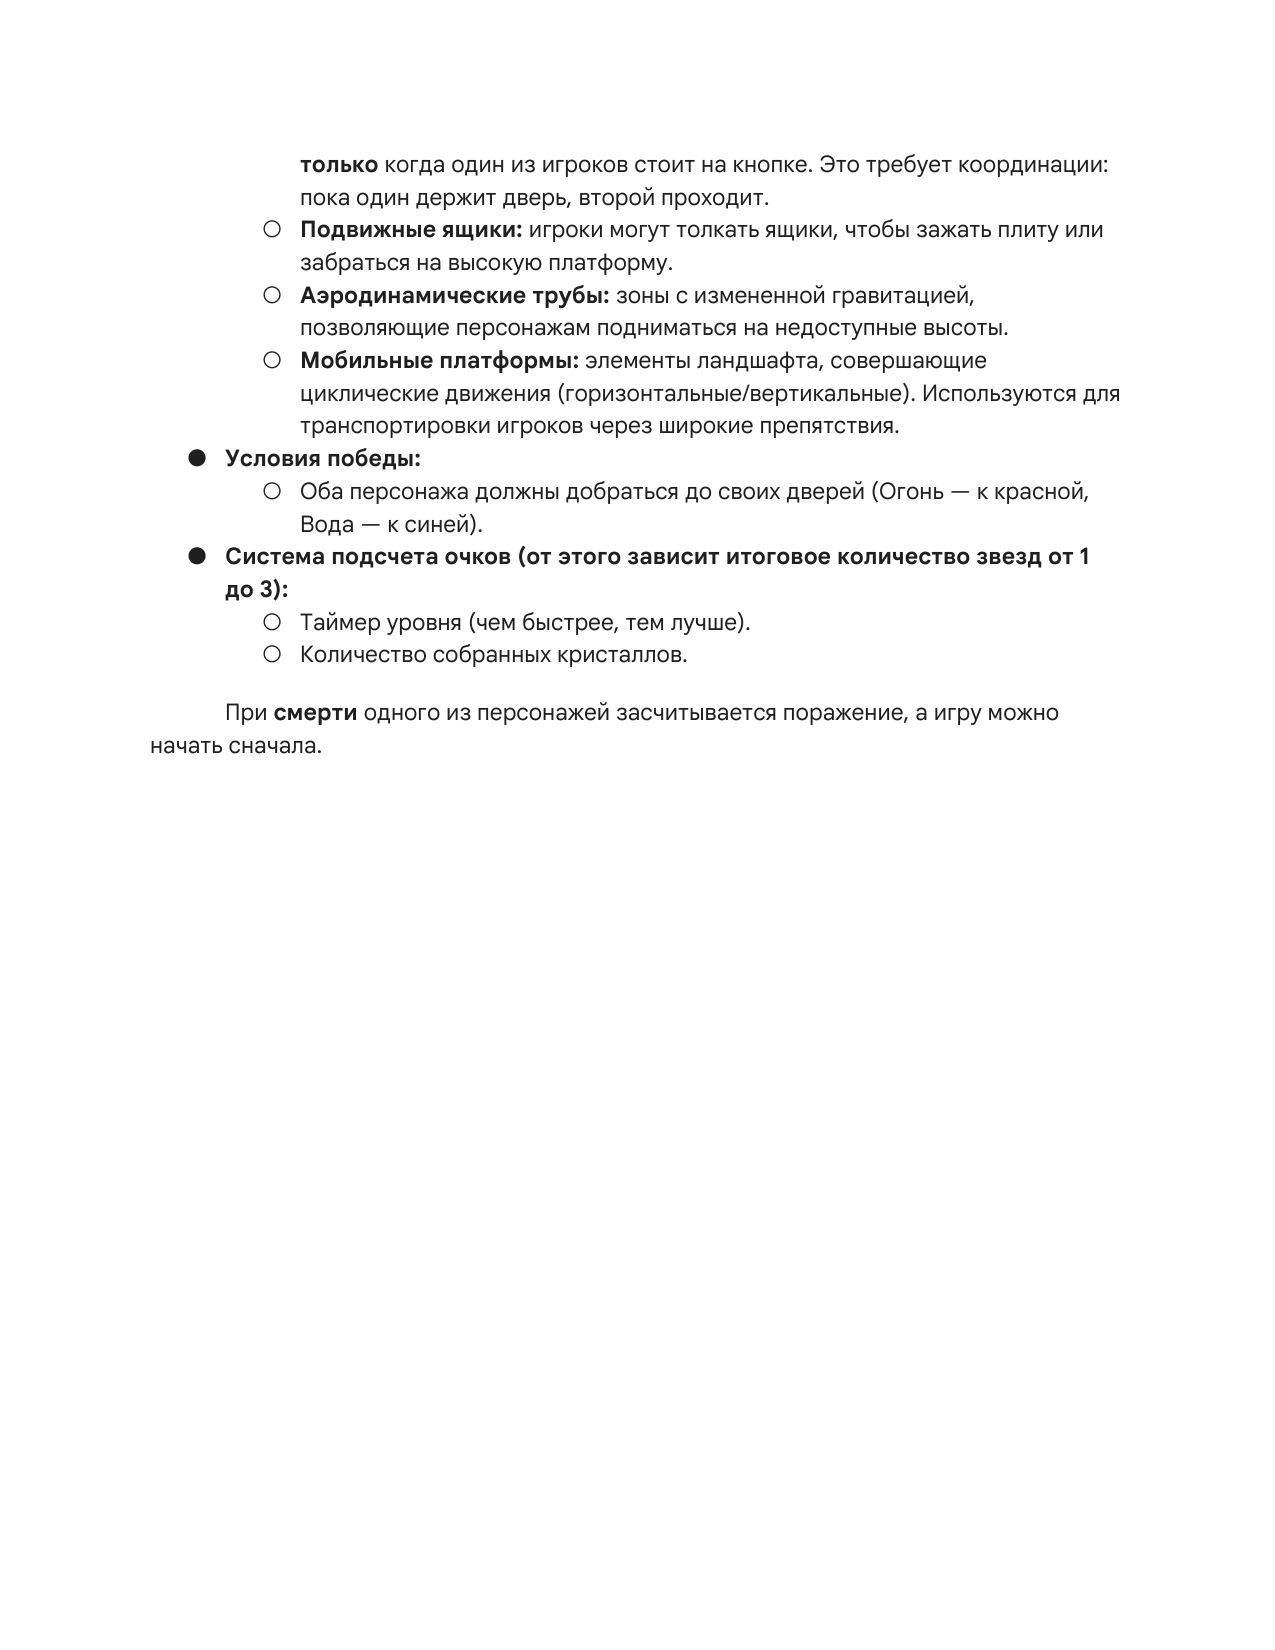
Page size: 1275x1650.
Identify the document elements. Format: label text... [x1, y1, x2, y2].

list Количество собранных кристаллов. [262, 641, 1125, 669]
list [262, 150, 1125, 211]
list Мобильные платформы: элементы ландшафта, совершающие циклические движения (горизонтальные/вертикальные). Используются для транспортировки игроков через широкие препятствия. [262, 346, 1125, 440]
list Аэродинамические трубы: зоны с измененной гравитацией, позволяющие персонажам подниматься на недоступные высоты. [262, 281, 1125, 342]
list Условия победы: [187, 444, 1125, 473]
text При смерти одного из персонажей засчитывается поражение, а игру можно начать сначала. [150, 698, 1125, 760]
list Система подсчета очков (от этого зависит итоговое количество звезд от 1 до 3): [187, 542, 1125, 604]
list Таймер уровня (чем быстрее, тем лучше). [262, 608, 1125, 637]
list Подвижные ящики: игроки могут толкать ящики, чтобы зажать плиту или забраться на высокую платформу. [262, 215, 1125, 277]
list Оба персонажа должны добраться до своих дверей (Огонь — к красной, Вода — к синей). [262, 477, 1125, 538]
